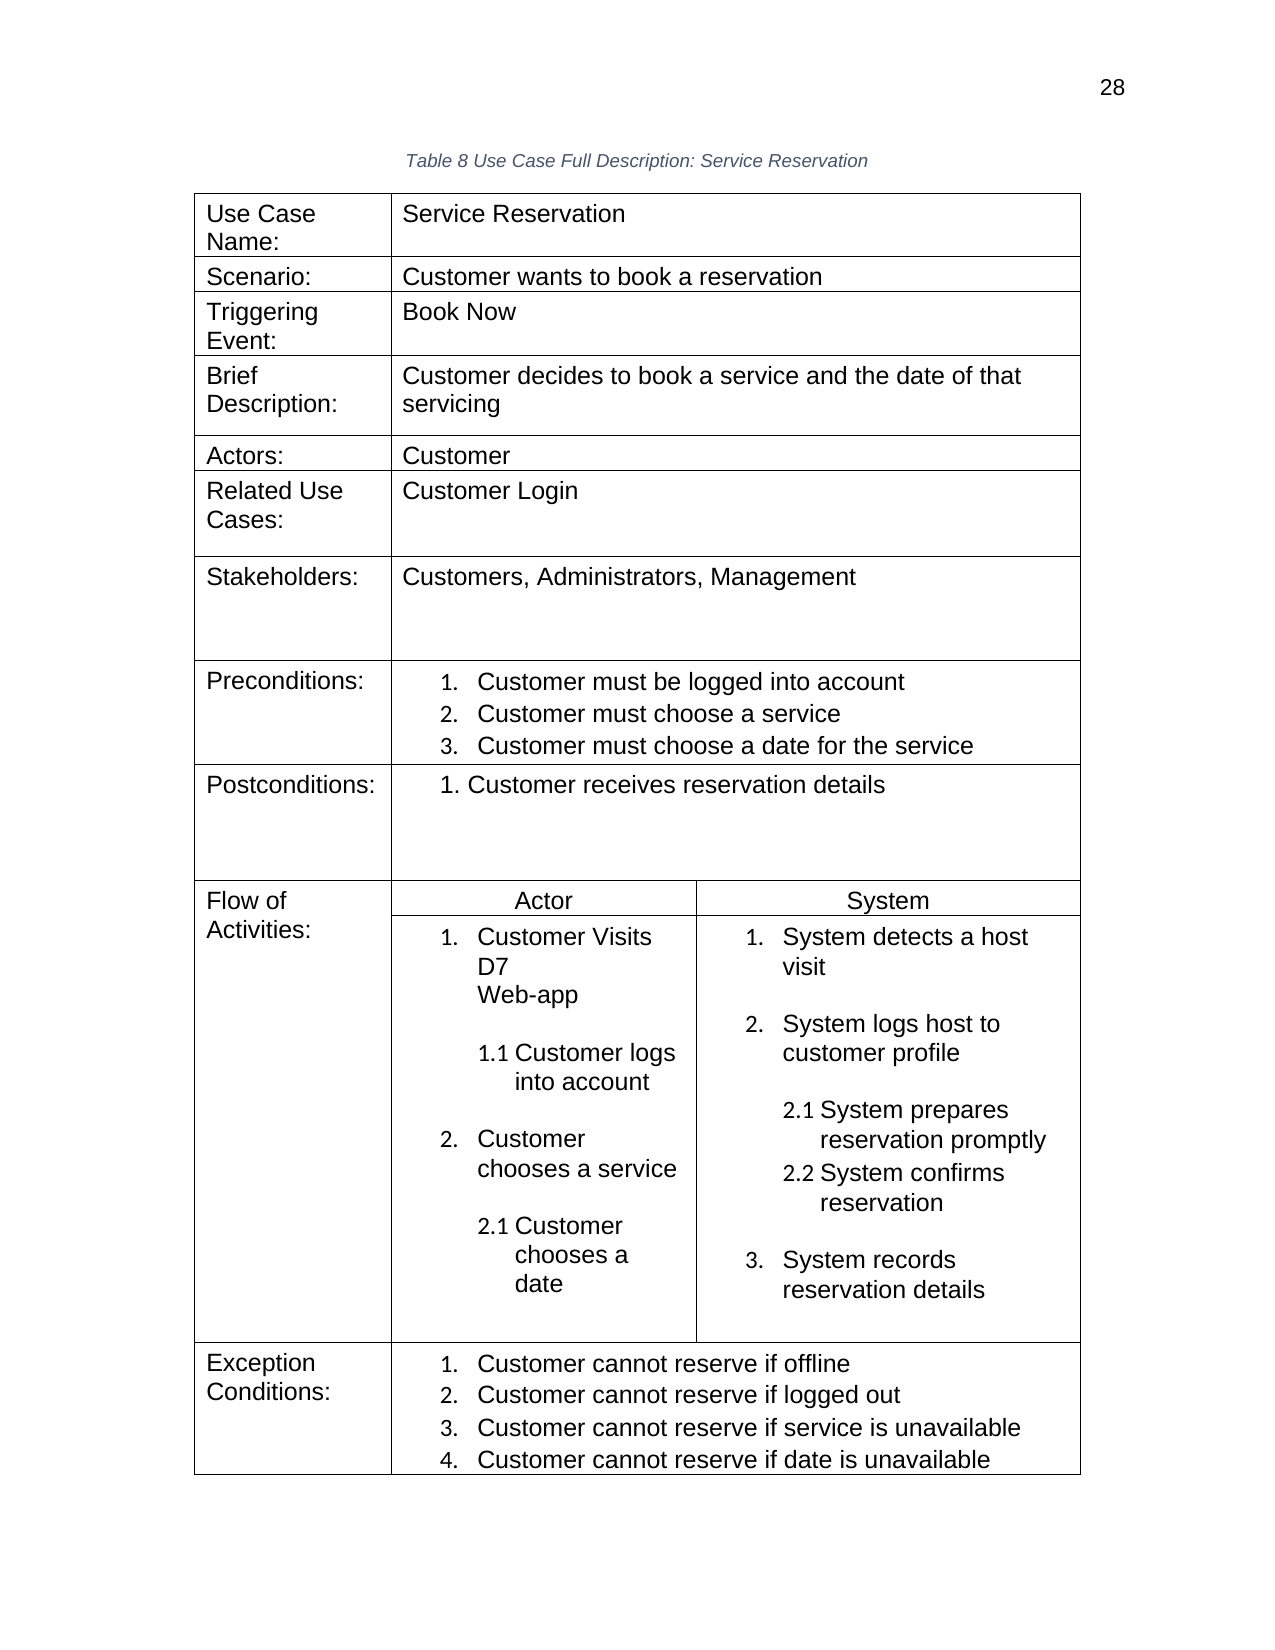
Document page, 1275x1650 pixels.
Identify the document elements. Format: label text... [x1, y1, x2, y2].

table_cell Customer must be logged into account Customer must choose a service Customer must choose a date for the service [392, 661, 1080, 763]
table_cell 1. Customer receives reservation details [392, 765, 1080, 880]
table_cell Customer Visits D7 Web-app Customer logs into account Customer chooses a service Customer chooses a date [392, 916, 696, 1342]
table_cell Stakeholders: [195, 557, 391, 660]
table_cell System [697, 881, 1080, 915]
table_cell Postconditions: [195, 765, 391, 880]
table_cell Preconditions: [195, 661, 391, 763]
table_cell Book Now [392, 292, 1080, 354]
table_cell System detects a host visit System logs host to customer profile System prepares reservation promptly System confirms reservation System records reservation details [697, 916, 1080, 1342]
table_cell Customer Login [392, 471, 1080, 556]
table_cell Customer wants to book a reservation [392, 257, 1080, 291]
table_cell Customer cannot reserve if offline Customer cannot reserve if logged out Customer cannot reserve if service is unavailable Customer cannot reserve if date is unavailable [392, 1343, 1080, 1474]
table_cell Scenario: [195, 257, 391, 291]
table_cell Triggering Event: [195, 292, 391, 354]
table_header Use Case Name: [195, 194, 391, 256]
text Table 8 Use Case Full Description: Service Reservation [150, 150, 1125, 172]
table_cell Customer [392, 436, 1080, 470]
table_cell Actors: [195, 436, 391, 470]
table_cell Related Use Cases: [195, 471, 391, 556]
table_cell Brief Description: [195, 356, 391, 435]
table_cell Exception Conditions: [195, 1343, 391, 1474]
table_cell Customers, Administrators, Management [392, 557, 1080, 660]
table_cell Flow of Activities: [195, 881, 391, 1342]
table_header Service Reservation [392, 194, 1080, 256]
table_cell Actor [392, 881, 696, 915]
table_cell Customer decides to book a service and the date of that servicing [392, 356, 1080, 435]
